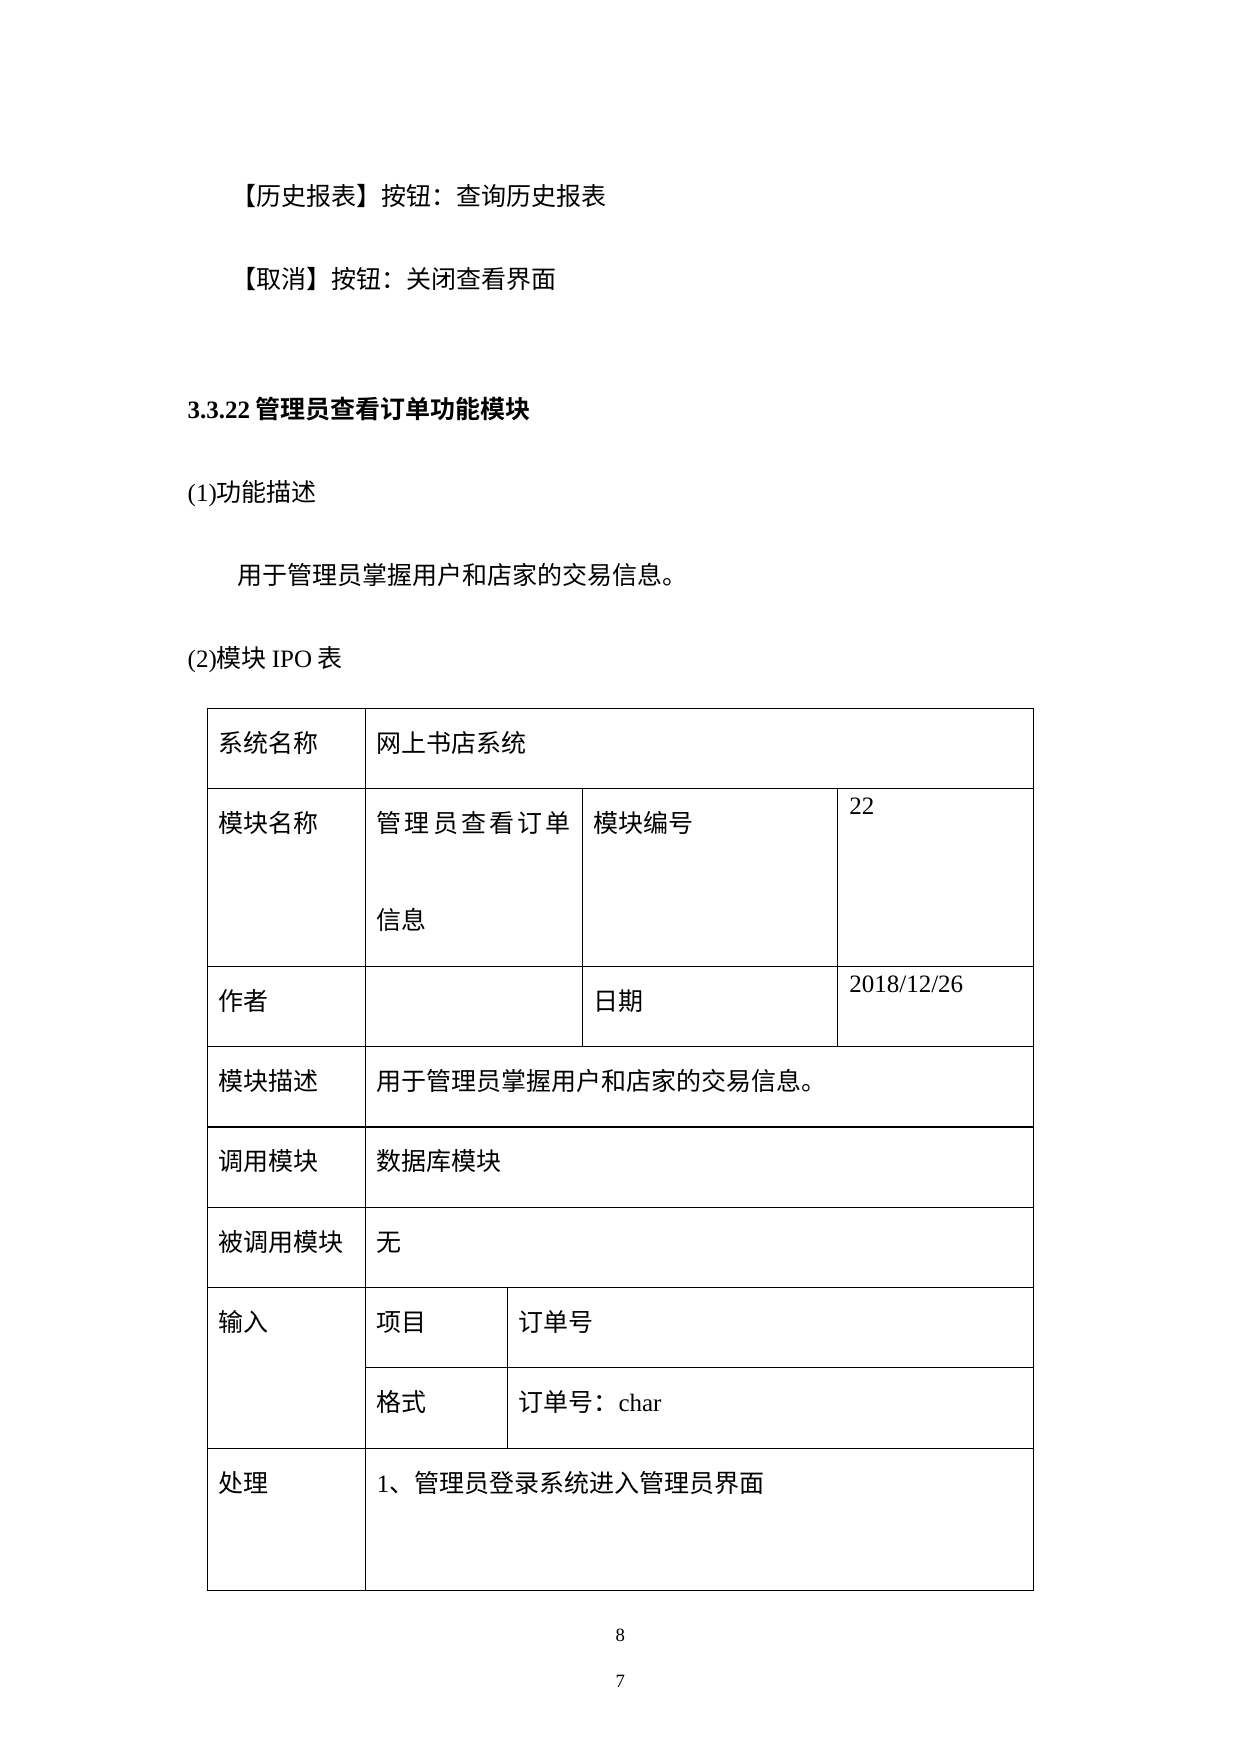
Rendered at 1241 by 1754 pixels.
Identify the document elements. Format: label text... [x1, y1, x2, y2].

table_cell 输入 [208, 1288, 365, 1448]
text 用于管理员掌握用户和店家的交易信息。 [187, 541, 1053, 606]
table_cell [366, 967, 582, 1046]
table_header 网上书店系统 [366, 709, 1033, 788]
table_header 系统名称 [208, 709, 365, 788]
table_cell 用于管理员掌握用户和店家的交易信息。 [366, 1047, 1033, 1126]
table_cell 格式 [366, 1368, 507, 1448]
table_cell 模块编号 [583, 789, 837, 966]
text (1)功能描述 [187, 458, 1053, 523]
text 【历史报表】按钮：查询历史报表 [187, 162, 1053, 227]
text (2)模块IPO表 [187, 624, 1053, 689]
table_cell 订单号：char [508, 1368, 1033, 1448]
table_cell 订单号 [508, 1288, 1033, 1367]
table_cell 项目 [366, 1288, 507, 1367]
text 【取消】按钮：关闭查看界面 [187, 245, 1053, 310]
table_cell 22 [838, 789, 1033, 966]
table_cell 无 [366, 1208, 1033, 1287]
table_cell 数据库模块 [366, 1128, 1033, 1207]
text 3.3.22管理员查看订单功能模块 [187, 375, 1053, 440]
table_cell 2018/12/26 [838, 967, 1033, 1046]
table_cell 模块名称 [208, 789, 365, 966]
table_cell 处理 [208, 1449, 365, 1590]
table_cell 管理员查看订单信息 [366, 789, 582, 966]
table_cell 日期 [583, 967, 837, 1046]
table_cell 被调用模块 [208, 1208, 365, 1287]
table_cell 作者 [208, 967, 365, 1046]
table_cell 调用模块 [208, 1128, 365, 1207]
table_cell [366, 1449, 1033, 1590]
table_cell 模块描述 [208, 1047, 365, 1126]
